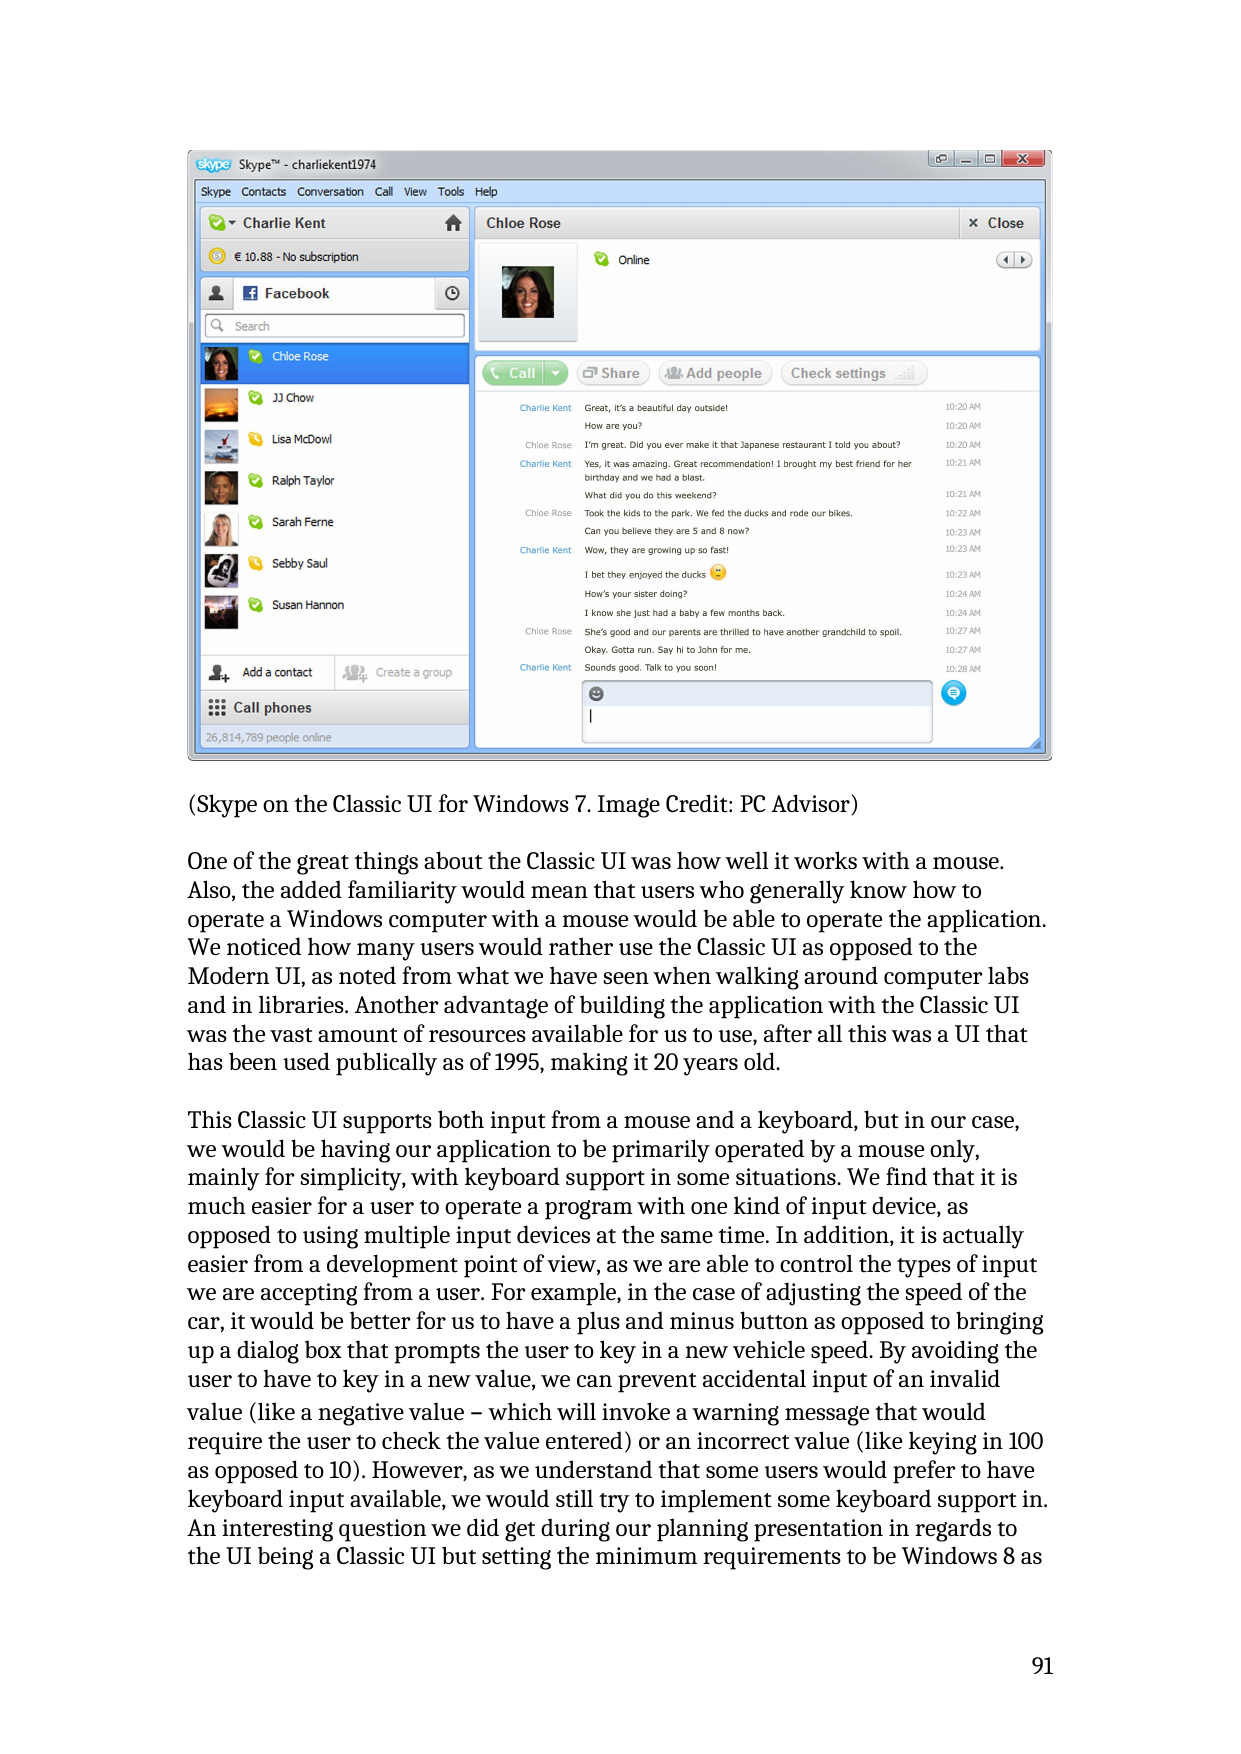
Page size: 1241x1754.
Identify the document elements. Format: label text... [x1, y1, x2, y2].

text This Classic UI supports both input from a mouse and a keyboard, but in our case, we would be having our application to be primarily operated by a mouse only, mainly for simplicity, with keyboard support in some situations. We find that it is much easier for a user to operate a program with one kind of input device, as opposed to using multiple input devices at the same time. In addition, it is actually easier from a development point of view, as we are able to control the types of input we are accepting from a user. For example, in the case of adjusting the speed of the car, it would be better for us to have a plus and minus button as opposed to bringing up a dialog box that prompts the user to key in a new vehicle speed. By avoiding the user to have to key in a new value, we can prevent accidental input of an invalid value (like a negative value – which will invoke a warning message that would require the user to check the value entered) or an incorrect value (like keying in 100 as opposed to 10). However, as we understand that some users would prefer to have keyboard input available, we would still try to implement some keyboard support in. [187, 1106, 1053, 1513]
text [187, 1513, 1053, 1571]
text (Skype on the Classic UI for Windows 7. Image Credit: PC Advisor) [187, 789, 1053, 818]
picture [187, 150, 1053, 761]
text One of the great things about the Classic UI was how well it works with a mouse. Also, the added familiarity would mean that users who generally know how to operate a Windows computer with a mouse would be able to operate the application. We noticed how many users would rather use the Classic UI as opposed to the Modern UI, as noted from what we have seen when walking around computer labs and in libraries. Another advantage of building the application with the Classic UI was the vast amount of resources available for us to use, after all this was a UI that has been used publically as of 1995, making it 20 years old. [187, 847, 1053, 1077]
